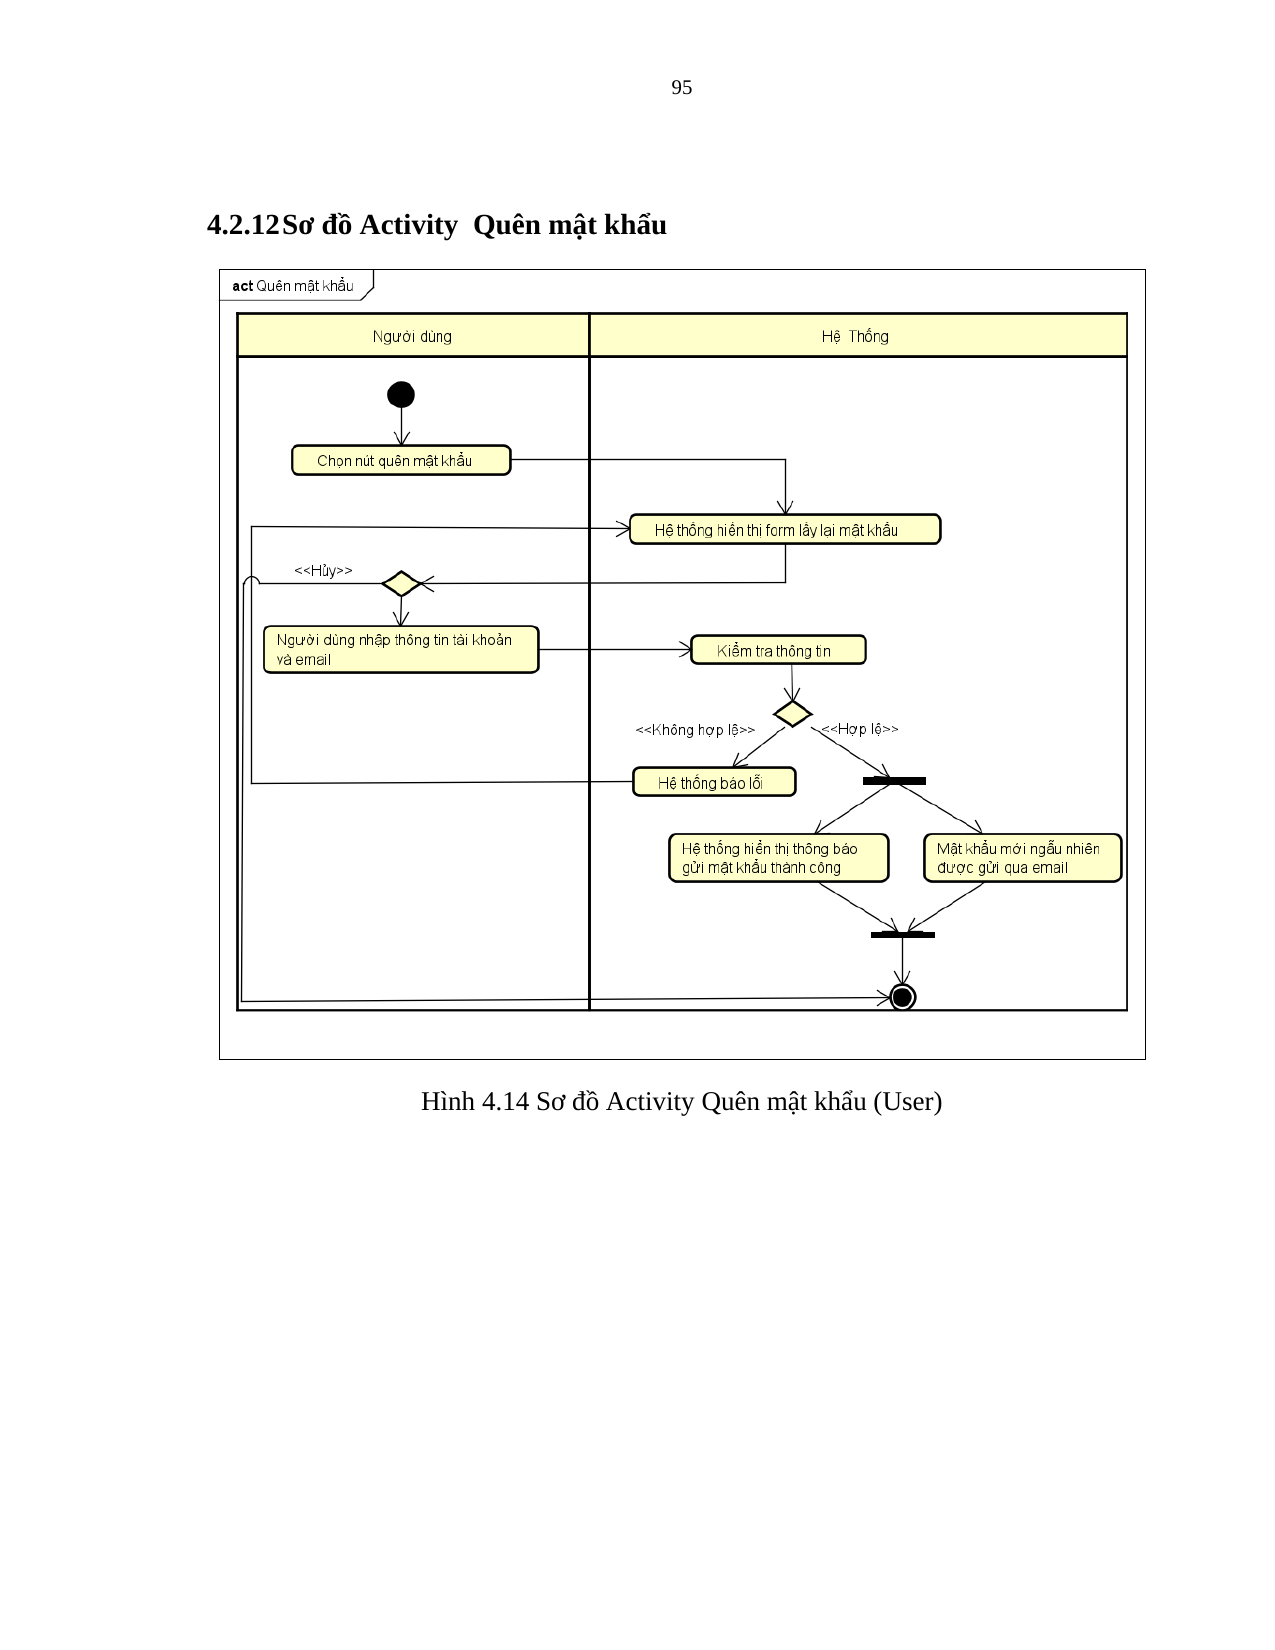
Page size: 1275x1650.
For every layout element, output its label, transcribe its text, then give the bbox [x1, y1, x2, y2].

subtitle Sơ đồ Activity Quên mật khẩu [207, 207, 1157, 240]
text Hình . Sơ đồ Activity Quên mật khẩu (User) [207, 1085, 1157, 1116]
picture [206, 257, 1157, 1071]
